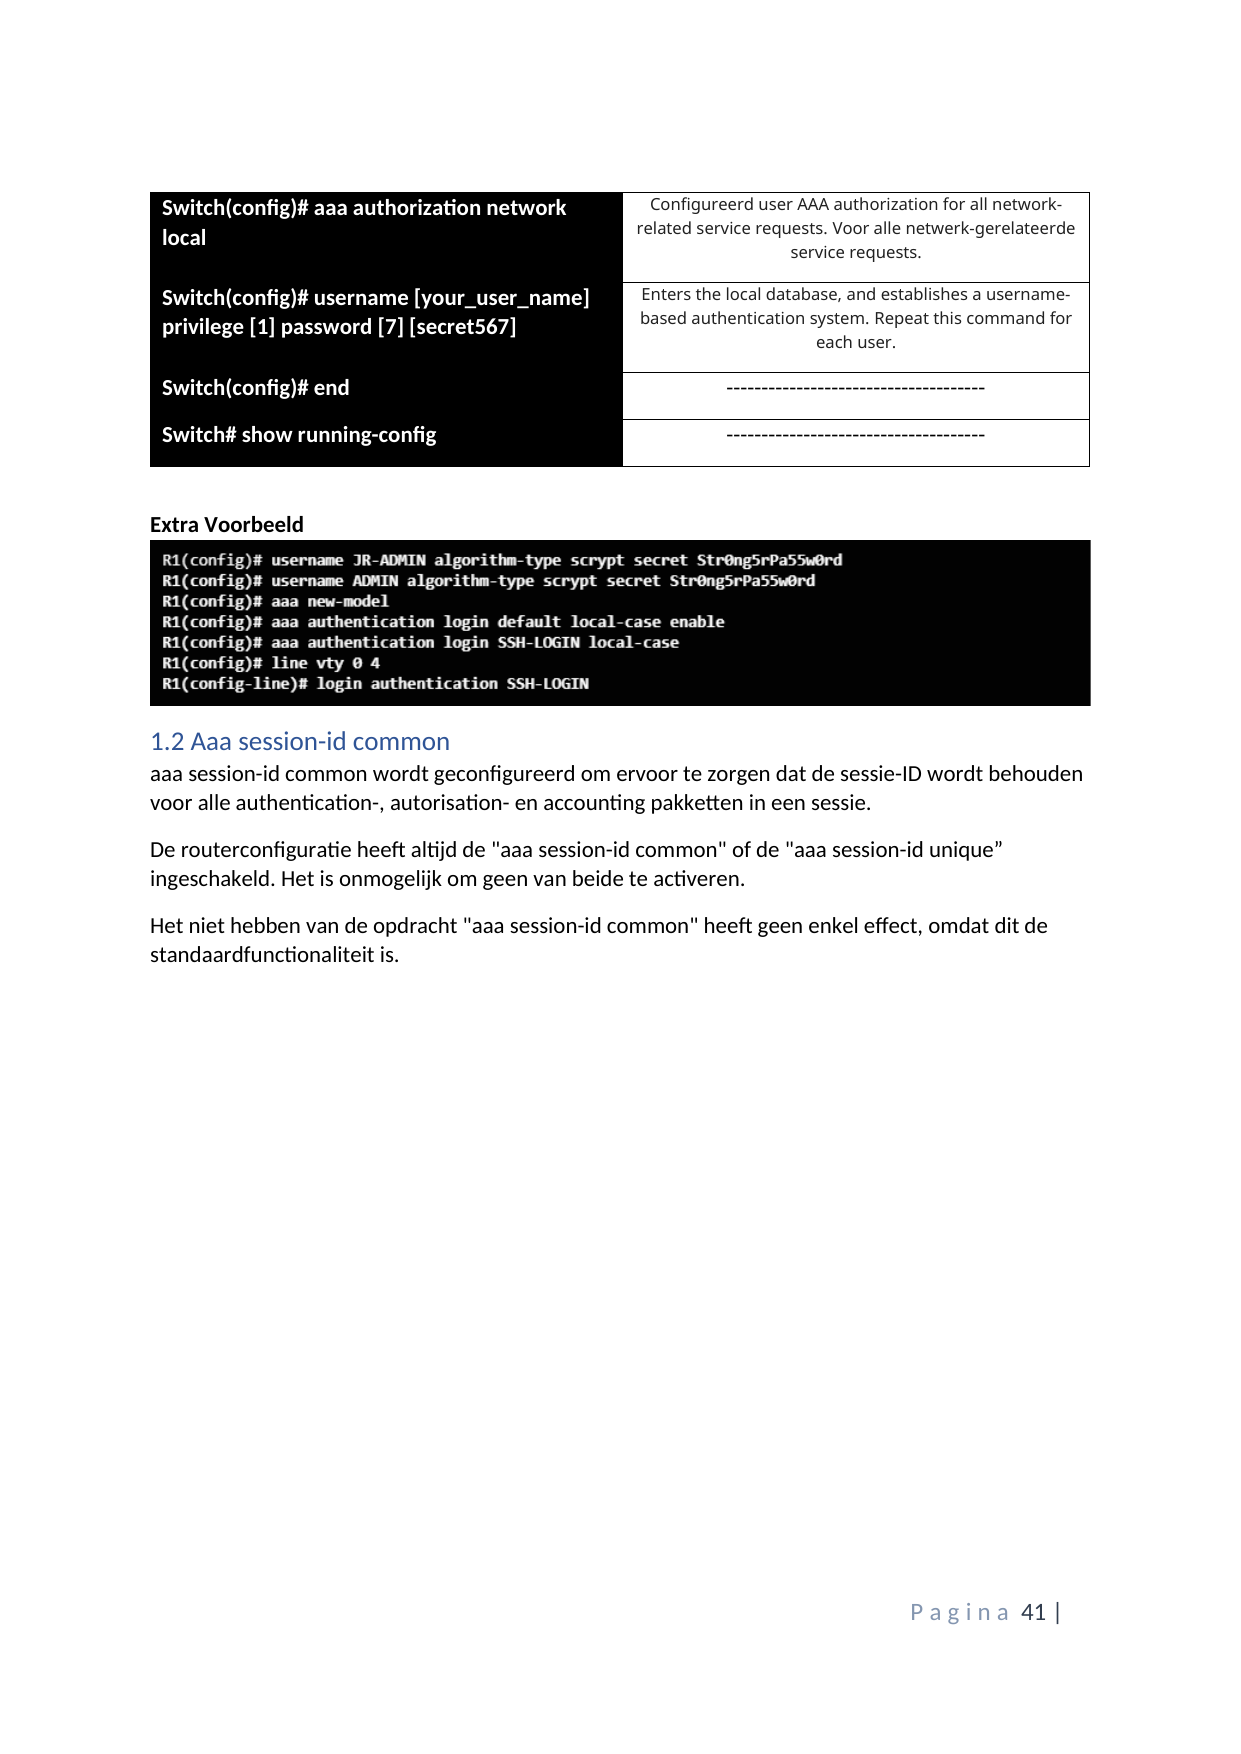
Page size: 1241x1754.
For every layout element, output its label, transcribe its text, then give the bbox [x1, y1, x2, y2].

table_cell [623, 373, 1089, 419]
text 1.2 Aaa session-id common [150, 724, 1090, 757]
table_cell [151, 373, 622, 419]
text De routerconfiguratie heeft altijd de "aaa session-id common" of de "aaa session-id unique” ingeschakeld. Het is onmogelijk om geen van beide te activeren. [150, 835, 1090, 892]
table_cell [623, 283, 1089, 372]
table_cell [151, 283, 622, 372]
text Het niet hebben van de opdracht "aaa session-id common" heeft geen enkel effect, omdat dit de standaardfunctionaliteit is. [150, 911, 1090, 968]
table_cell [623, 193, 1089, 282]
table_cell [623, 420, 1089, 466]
text Extra Voorbeeld [150, 510, 1090, 540]
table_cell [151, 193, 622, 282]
picture [150, 540, 1091, 706]
text aaa session-id common wordt geconfigureerd om ervoor te zorgen dat de sessie-ID wordt behouden voor alle authentication-, autorisation- en accounting pakketten in een sessie. [150, 759, 1090, 816]
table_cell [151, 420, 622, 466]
